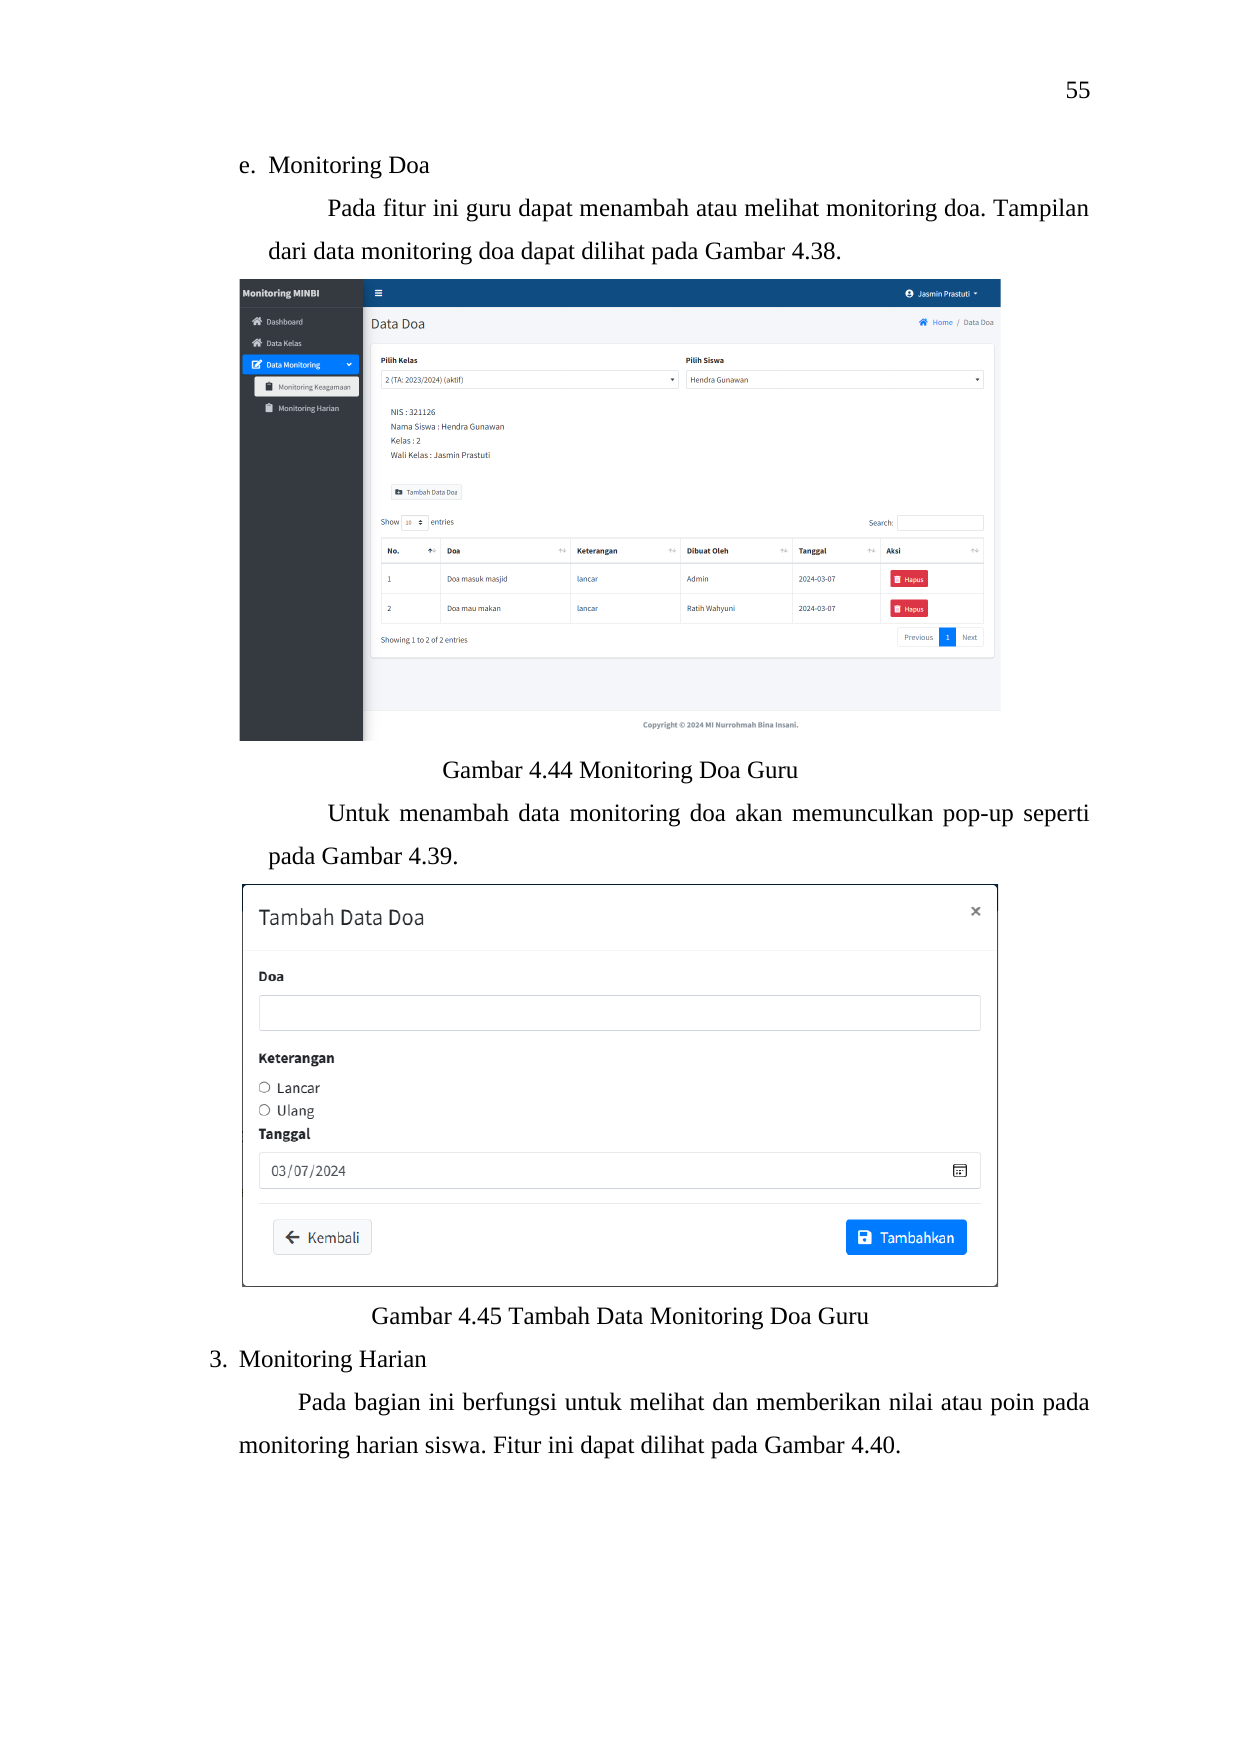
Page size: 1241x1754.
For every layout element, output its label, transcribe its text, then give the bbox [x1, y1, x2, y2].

list Monitoring Doa [239, 150, 1090, 179]
picture [242, 884, 999, 1287]
text Pada fitur ini guru dapat menambah atau melihat monitoring doa. Tampilan dari data monitoring doa dapat dilihat pada Gambar 4.38. [268, 193, 1090, 265]
list Monitoring Harian [209, 1344, 1090, 1373]
text Untuk menambah data monitoring doa akan memunculkan pop-up seperti pada Gambar 4.39. [268, 798, 1090, 870]
picture [239, 279, 1001, 741]
text Pada bagian ini berfungsi untuk melihat dan memberikan nilai atau poin pada monitoring harian siswa. Fitur ini dapat dilihat pada Gambar 4.40. [239, 1387, 1090, 1459]
